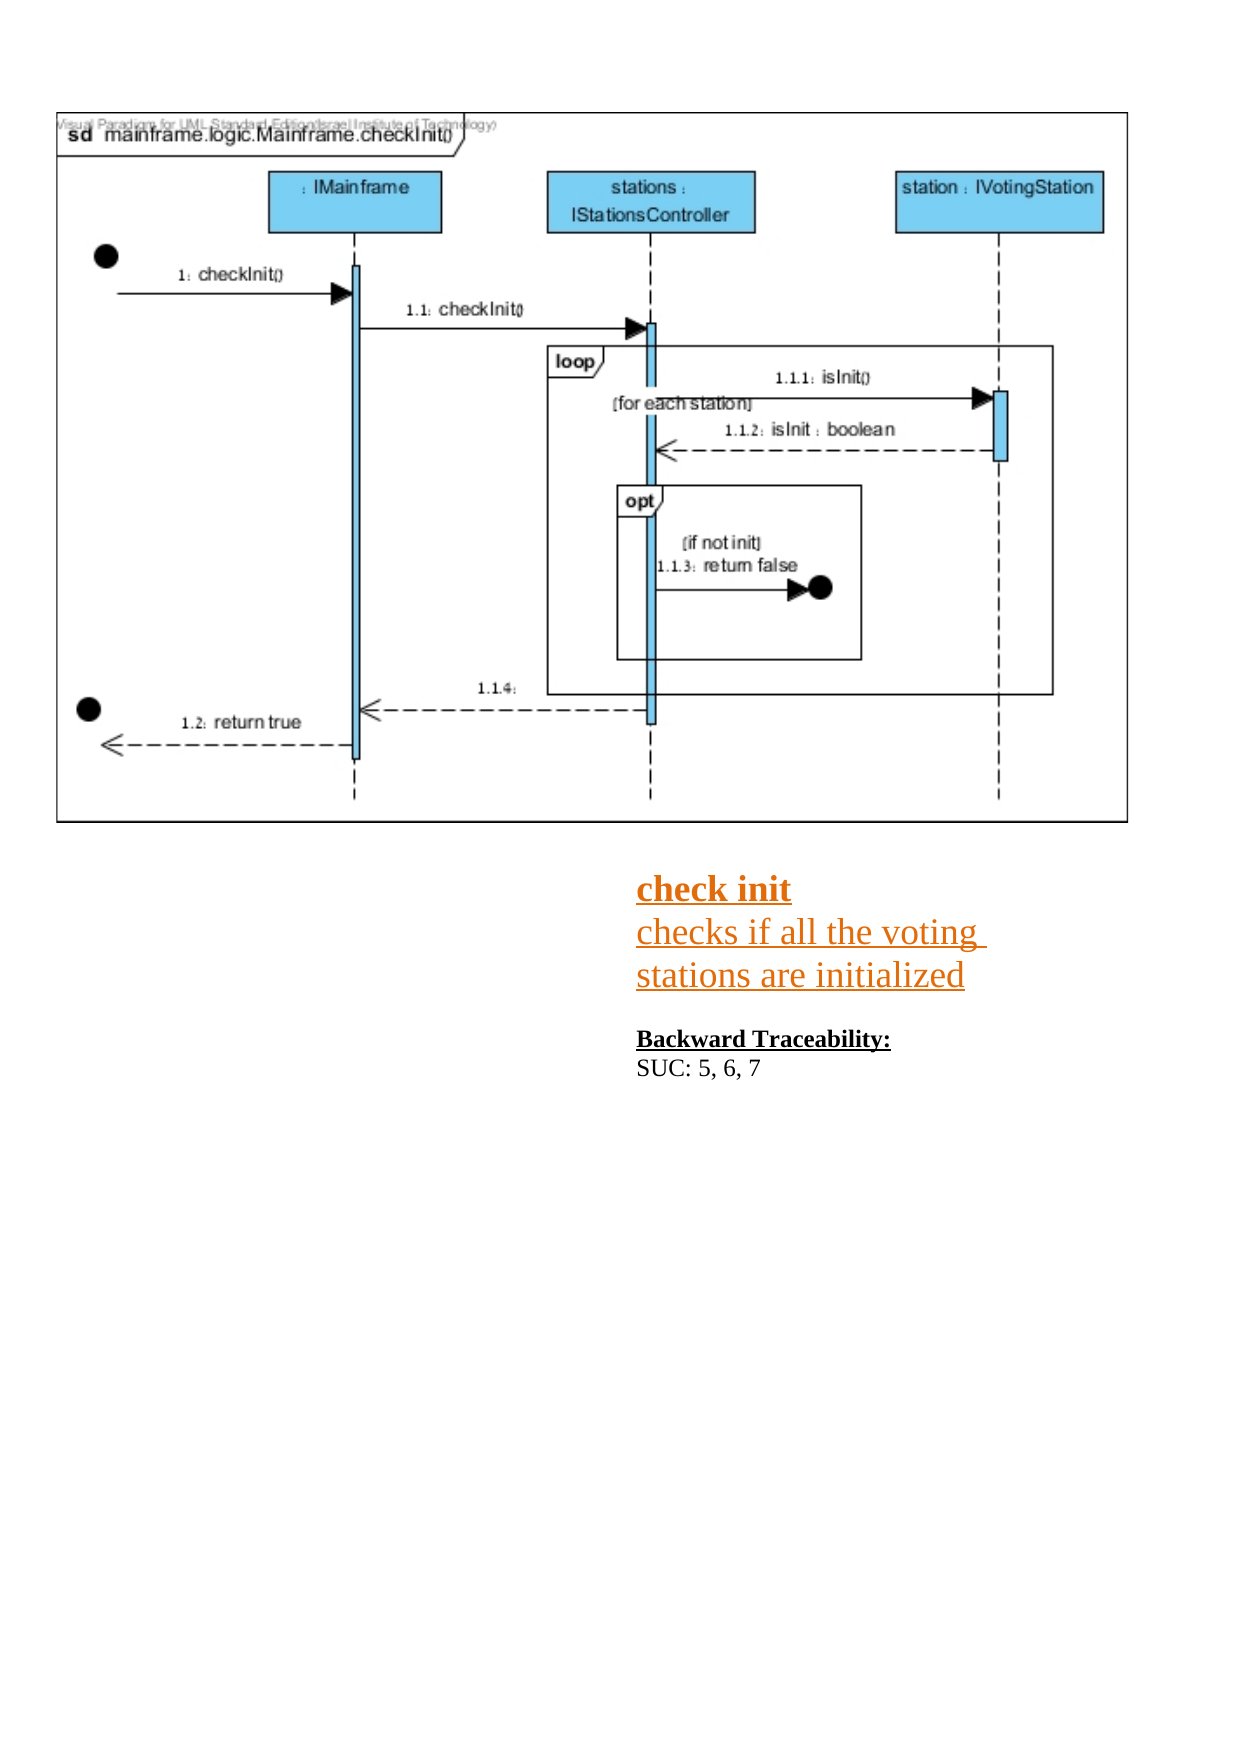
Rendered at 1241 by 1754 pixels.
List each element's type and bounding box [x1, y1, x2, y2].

picture [56, 112, 1129, 823]
